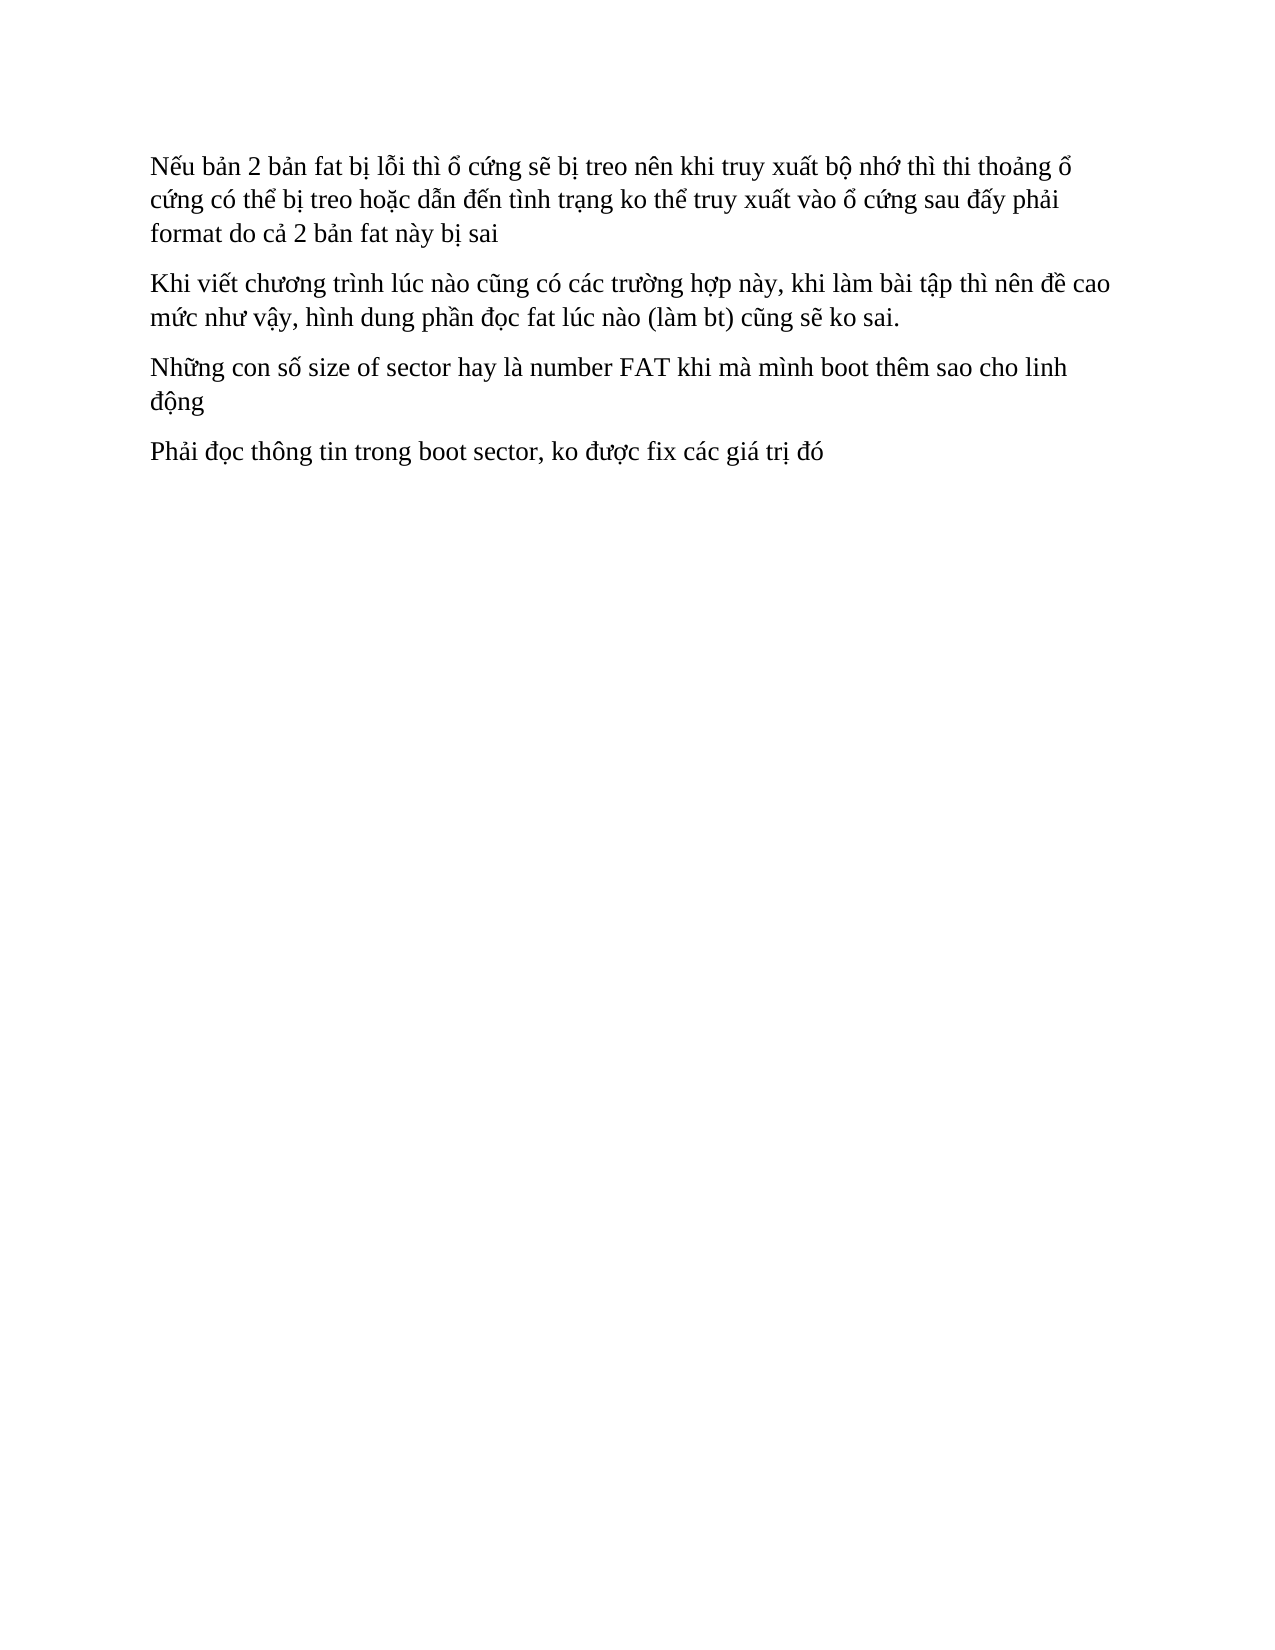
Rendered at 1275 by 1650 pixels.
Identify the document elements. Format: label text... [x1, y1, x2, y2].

text Nếu bản 2 bản fat bị lỗi thì ổ cứng sẽ bị treo nên khi truy xuất bộ nhớ thì thi thoảng ổ cứng có thể bị treo hoặc dẫn đến tình trạng ko thể truy xuất vào ổ cứng sau đấy phải format do cả 2 bản fat này bị sai [150, 150, 1125, 248]
text Phải đọc thông tin trong boot sector, ko được fix các giá trị đó [150, 435, 1125, 466]
text Những con số size of sector hay là number FAT khi mà mình boot thêm sao cho linh động [150, 351, 1125, 416]
text Khi viết chương trình lúc nào cũng có các trường hợp này, khi làm bài tập thì nên đề cao mức như vậy, hình dung phần đọc fat lúc nào (làm bt) cũng sẽ ko sai. [150, 267, 1125, 332]
